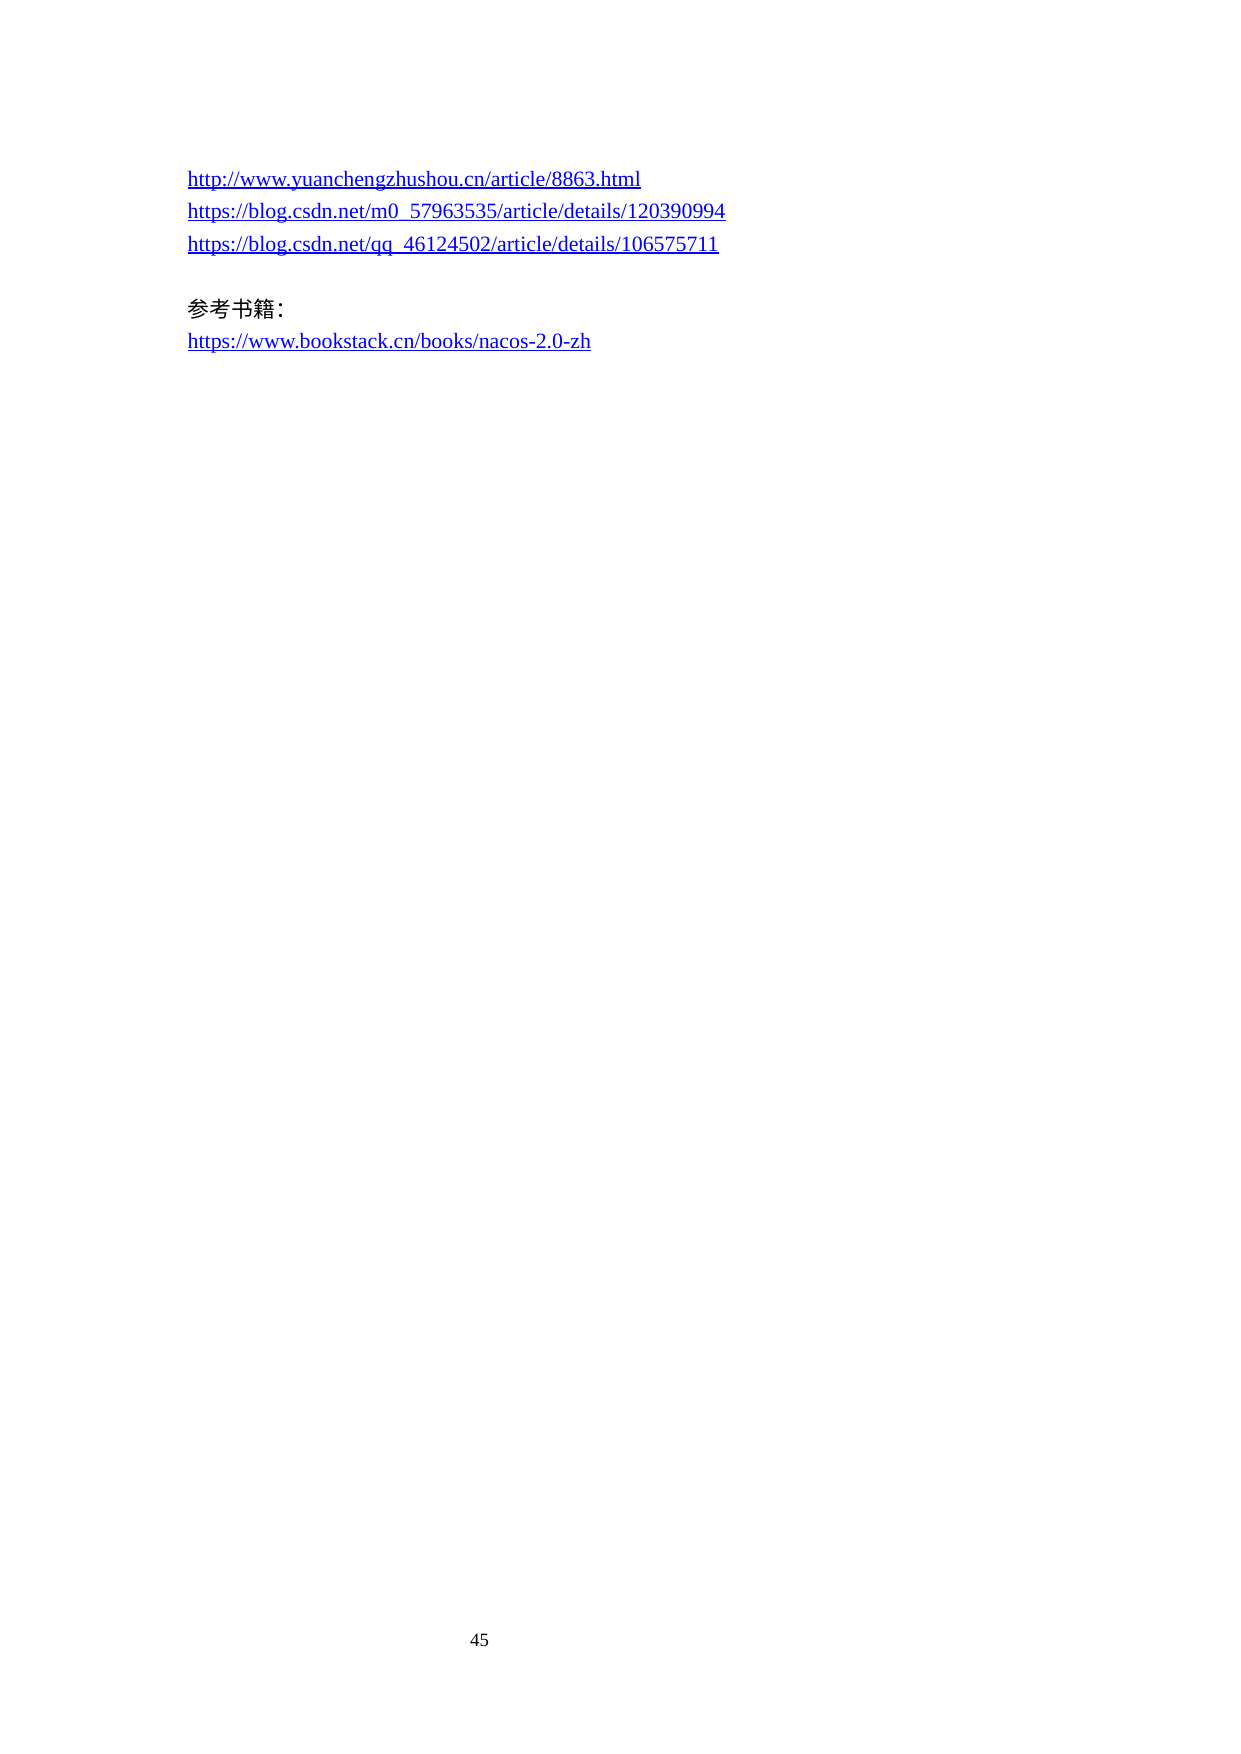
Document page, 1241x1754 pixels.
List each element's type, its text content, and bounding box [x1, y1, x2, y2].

text 参考书籍： [187, 292, 1053, 324]
text http://www.yuanchengzhushou.cn/article/8863.html [187, 162, 1053, 194]
text https://blog.csdn.net/qq_46124502/article/details/106575711 [187, 227, 1053, 259]
text https://www.bookstack.cn/books/nacos-2.0-zh [187, 324, 1053, 357]
text https://blog.csdn.net/m0_57963535/article/details/120390994 [187, 194, 1053, 227]
